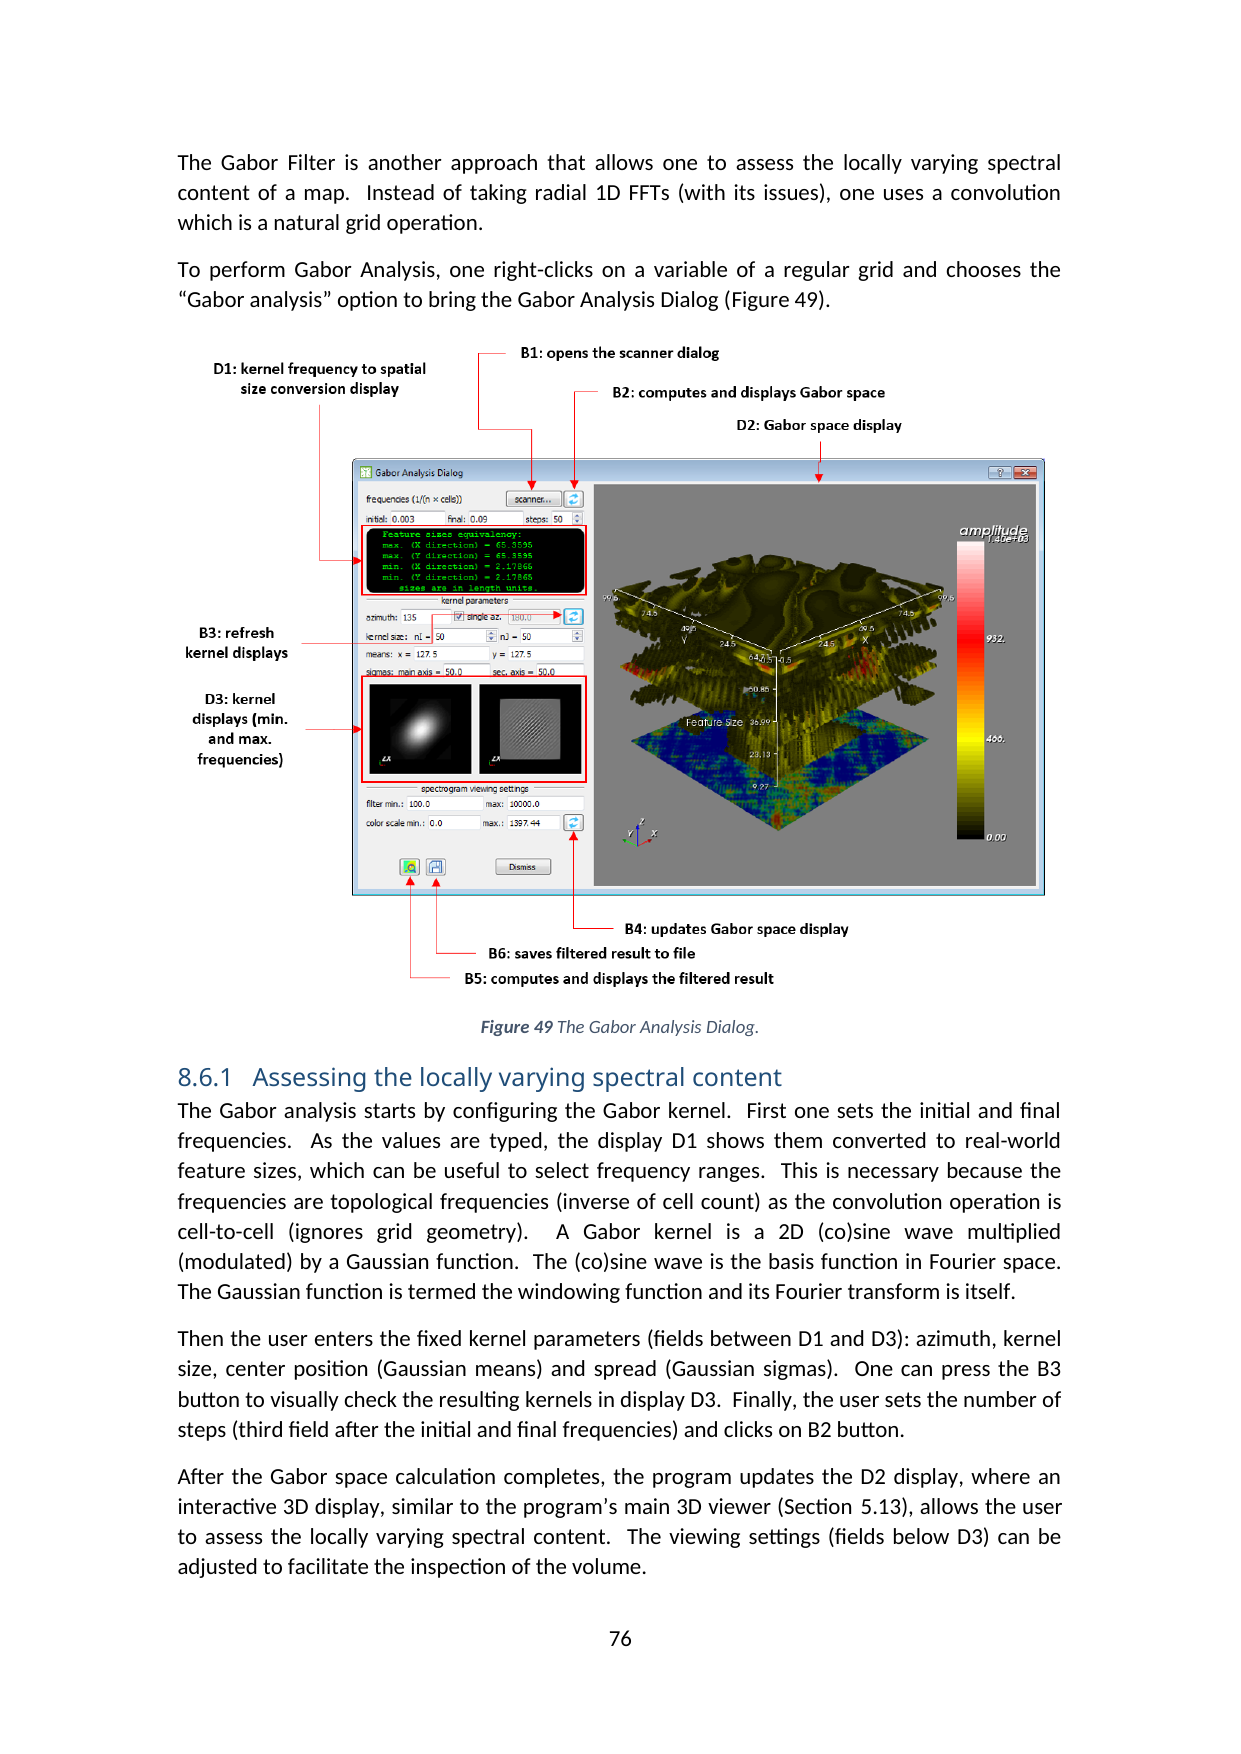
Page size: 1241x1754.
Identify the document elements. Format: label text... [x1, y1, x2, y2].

picture [177, 332, 1062, 997]
subtitle Assessing the locally varying spectral content [177, 1059, 1063, 1093]
text To perform Gabor Analysis, one right-clicks on a variable of a regular grid and chooses the “Gabor analysis” option to bring the Gabor Analysis Dialog (Figure 49). [177, 255, 1063, 313]
text Then the user enters the fixed kernel parameters (fields between D1 and D3): azimuth, kernel size, center position (Gaussian means) and spread (Gaussian sigmas). One can press the B3 button to visually check the resulting kernels in display D3. Finally, the user sets the number of steps (third field after the initial and final frequencies) and clicks on B2 button. [177, 1324, 1063, 1443]
text After the Gabor space calculation completes, the program updates the D2 display, where an interactive 3D display, similar to the program’s main 3D viewer (Section 5.13), allows the user to assess the locally varying spectral content. The viewing settings (fields below D3) can be adjusted to facilitate the inspection of the volume. [177, 1462, 1063, 1580]
text The Gabor Filter is another approach that allows one to assess the locally varying spectral content of a map. Instead of taking radial 1D FFTs (with its issues), one uses a convolution which is a natural grid operation. [177, 148, 1063, 236]
text Figure 49 The Gabor Analysis Dialog. [177, 1016, 1063, 1038]
text The Gabor analysis starts by configuring the Gabor kernel. First one sets the initial and final frequencies. As the values are typed, the display D1 shows them converted to real-world feature sizes, which can be useful to select frequency ranges. This is necessary because the frequencies are topological frequencies (inverse of cell count) as the convolution operation is cell-to-cell (ignores grid geometry). A Gabor kernel is a 2D (co)sine wave multiplied (modulated) by a Gaussian function. The (co)sine wave is the basis function in Fourier space. The Gaussian function is termed the windowing function and its Fourier transform is itself. [177, 1096, 1063, 1305]
